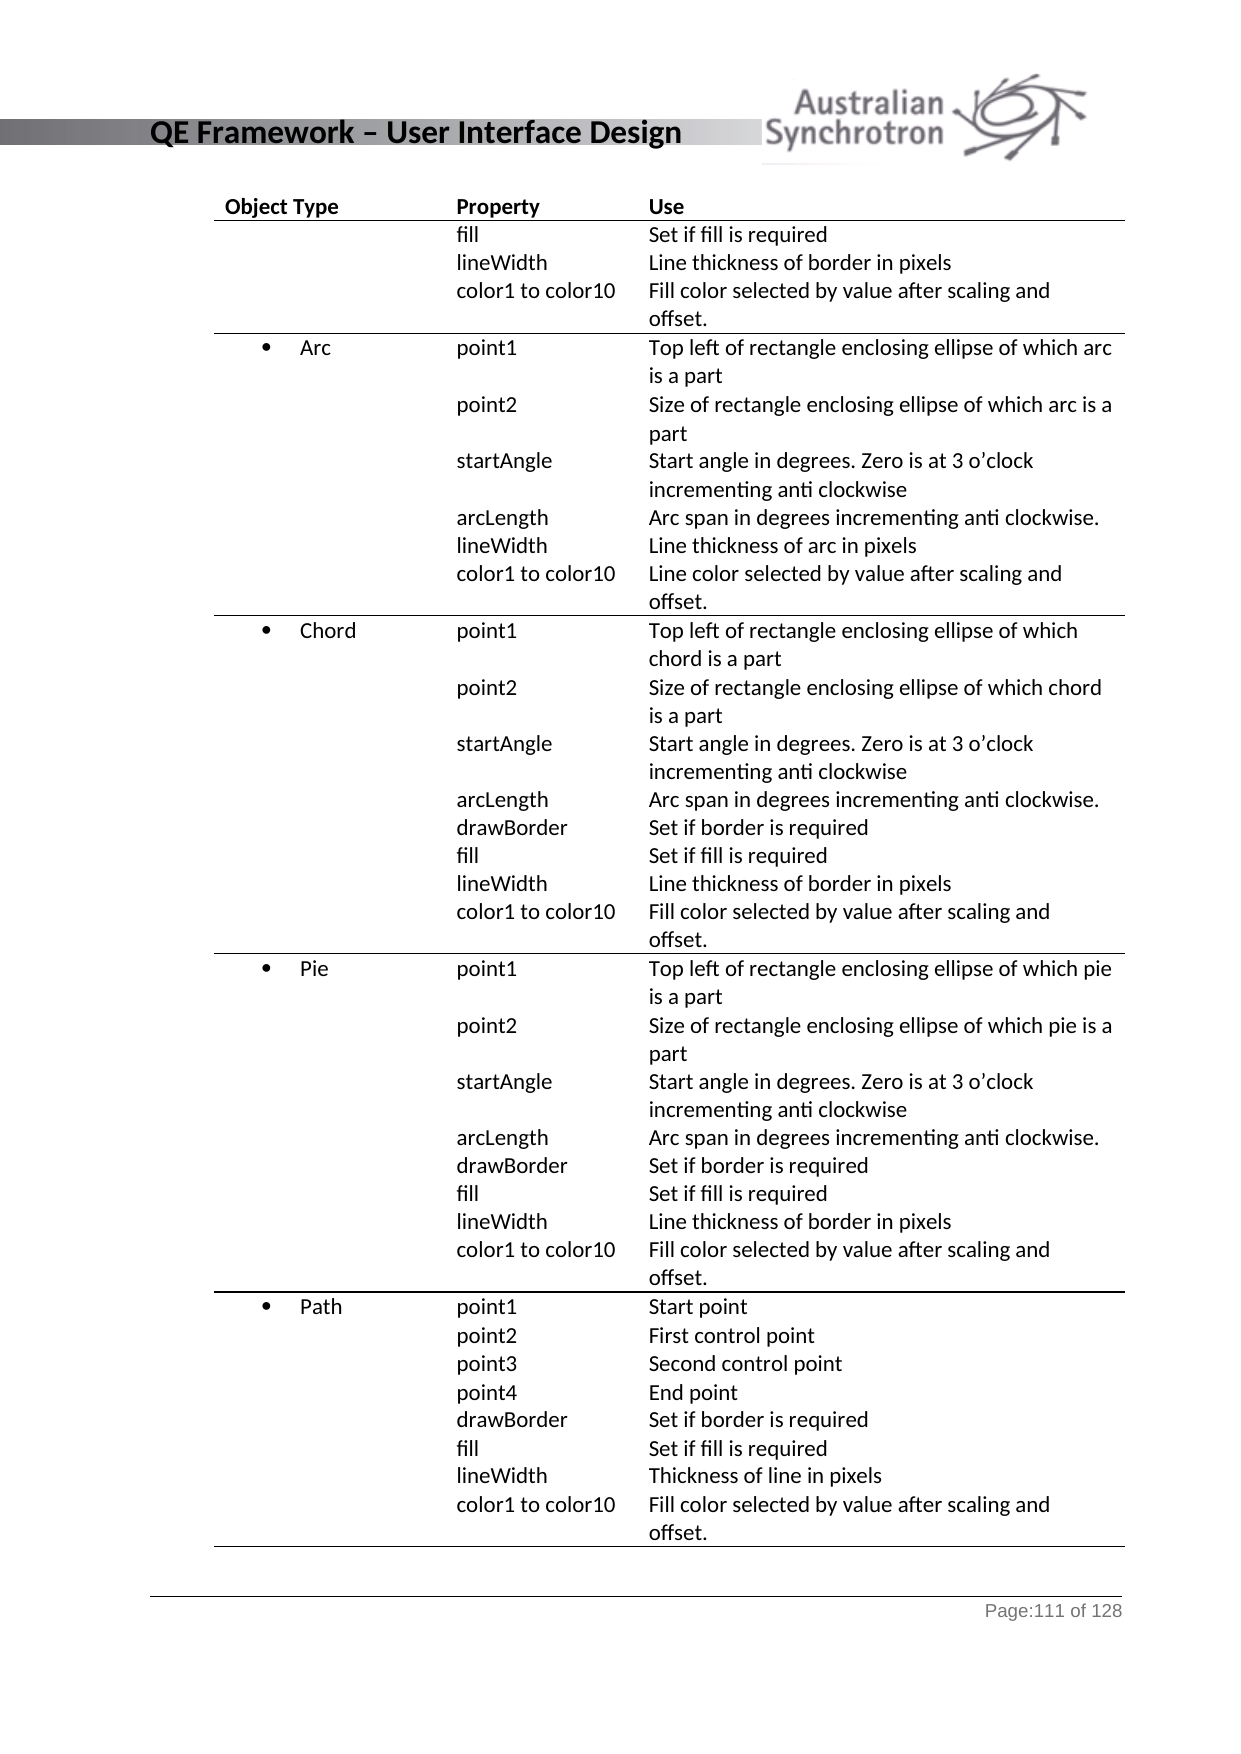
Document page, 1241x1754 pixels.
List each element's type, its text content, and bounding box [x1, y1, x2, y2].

table_cell point1 [445, 334, 637, 389]
table_cell Start angle in degrees. Zero is at 3 o’clock incrementing anti clockwise [637, 729, 1124, 785]
table_cell arcLength [445, 503, 637, 531]
picture [0, 73, 1090, 165]
table_cell Size of rectangle enclosing ellipse of which arc is a part [637, 390, 1124, 447]
table_cell Chord [214, 616, 445, 953]
table_cell point4 [445, 1378, 637, 1406]
table_cell drawBorder [445, 1406, 637, 1434]
table_cell End point [637, 1378, 1124, 1406]
table_header Use [637, 193, 1124, 220]
table_cell Arc [214, 334, 445, 615]
table_cell Set if border is required [637, 813, 1124, 841]
table_cell point2 [445, 1321, 637, 1349]
table_cell Set if fill is required [637, 221, 1124, 248]
table_cell Fill color selected by value after scaling and offset. [637, 1490, 1124, 1546]
table_cell point1 [445, 616, 637, 672]
table_cell Thickness of line in pixels [637, 1462, 1124, 1490]
table_cell drawBorder [445, 1151, 637, 1179]
table_cell drawBorder [445, 813, 637, 841]
table_cell fill [445, 221, 637, 248]
table_cell Line color selected by value after scaling and offset. [637, 559, 1124, 615]
table_cell point2 [445, 672, 637, 729]
table_cell Arc span in degrees incrementing anti clockwise. [637, 1123, 1124, 1151]
table_cell startAngle [445, 447, 637, 503]
table_cell point3 [445, 1350, 637, 1378]
table_cell fill [445, 841, 637, 869]
table_cell point2 [445, 1010, 637, 1067]
table_cell point1 [445, 954, 637, 1010]
table_cell Arc span in degrees incrementing anti clockwise. [637, 785, 1124, 813]
table_cell Start point [637, 1293, 1124, 1321]
table_cell Start angle in degrees. Zero is at 3 o’clock incrementing anti clockwise [637, 447, 1124, 503]
table_cell startAngle [445, 729, 637, 785]
table_cell arcLength [445, 1123, 637, 1151]
table_cell Path [214, 1293, 445, 1546]
table_cell Fill color selected by value after scaling and offset. [637, 1235, 1124, 1291]
table_cell lineWidth [445, 869, 637, 897]
table_cell color1 to color10 [445, 276, 637, 332]
table_cell point2 [445, 390, 637, 447]
table_cell Pie [214, 954, 445, 1291]
table_cell fill [445, 1434, 637, 1462]
table_cell Line thickness of border in pixels [637, 249, 1124, 276]
table_cell Fill color selected by value after scaling and offset. [637, 276, 1124, 332]
picture [155, 125, 168, 140]
table_cell color1 to color10 [445, 1490, 637, 1546]
table_cell Second control point [637, 1350, 1124, 1378]
table_cell Arc span in degrees incrementing anti clockwise. [637, 503, 1124, 531]
table_cell Start angle in degrees. Zero is at 3 o’clock incrementing anti clockwise [637, 1067, 1124, 1123]
table_cell point1 [445, 1293, 637, 1321]
table_cell Size of rectangle enclosing ellipse of which pie is a part [637, 1010, 1124, 1067]
table_cell Size of rectangle enclosing ellipse of which chord is a part [637, 672, 1124, 729]
table_cell arcLength [445, 785, 637, 813]
table_cell Top left of rectangle enclosing ellipse of which pie is a part [637, 954, 1124, 1010]
table_header Object Type [214, 193, 445, 220]
table_header Property [445, 193, 637, 220]
table_cell Fill color selected by value after scaling and offset. [637, 897, 1124, 953]
table_cell color1 to color10 [445, 1235, 637, 1291]
table_cell Top left of rectangle enclosing ellipse of which arc is a part [637, 334, 1124, 389]
table_cell Set if fill is required [637, 841, 1124, 869]
table_cell Line thickness of border in pixels [637, 1208, 1124, 1235]
table_cell Set if border is required [637, 1151, 1124, 1179]
table_cell Top left of rectangle enclosing ellipse of which chord is a part [637, 616, 1124, 672]
table_cell Line thickness of arc in pixels [637, 531, 1124, 559]
table_cell lineWidth [445, 1208, 637, 1235]
table_cell color1 to color10 [445, 559, 637, 615]
table_cell Set if border is required [637, 1406, 1124, 1434]
table_cell Set if fill is required [637, 1434, 1124, 1462]
table_cell Line thickness of border in pixels [637, 869, 1124, 897]
table_cell lineWidth [445, 1462, 637, 1490]
table_cell First control point [637, 1321, 1124, 1349]
table_cell Set if fill is required [637, 1179, 1124, 1207]
table_cell color1 to color10 [445, 897, 637, 953]
table_cell lineWidth [445, 249, 637, 276]
table_cell lineWidth [445, 531, 637, 559]
table_cell fill [445, 1179, 637, 1207]
table_cell startAngle [445, 1067, 637, 1123]
